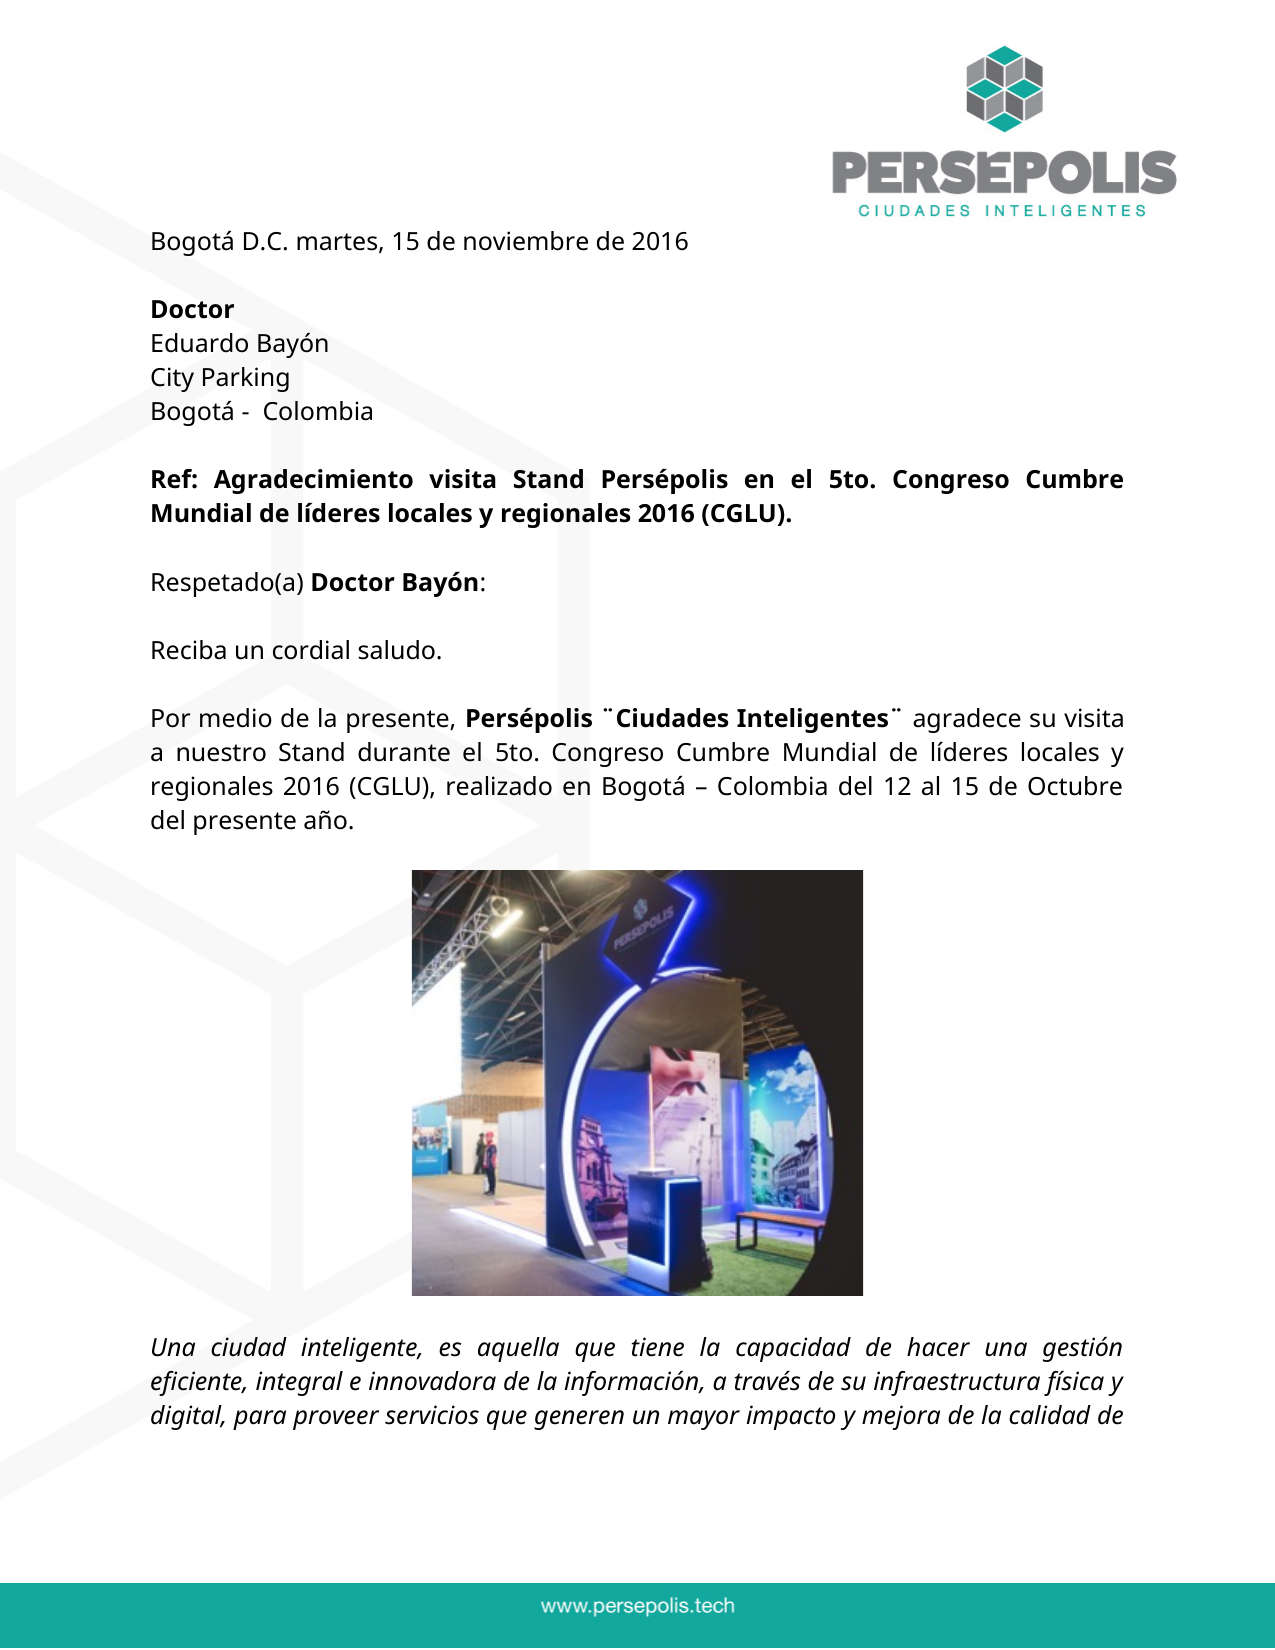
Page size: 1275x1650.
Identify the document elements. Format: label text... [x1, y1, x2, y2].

text Bogotá D.C. martes, 15 de noviembre de 2016 [150, 224, 1125, 258]
text City Parking [150, 360, 1125, 394]
text Eduardo Bayón [150, 326, 1125, 360]
text Ref: Agradecimiento visita Stand Persépolis en el 5to. Congreso Cumbre Mundial de líderes locales y regionales 2016 (CGLU). [150, 462, 1125, 530]
text Bogotá - Colombia [150, 394, 1125, 428]
text Respetado(a) Doctor Bayón: [150, 564, 1125, 598]
text Doctor [150, 292, 1125, 326]
text Reciba un cordial saludo. [150, 632, 1125, 666]
text Por medio de la presente, Persépolis ¨Ciudades Inteligentes¨ agradece su visita a nuestro Stand durante el 5to. Congreso Cumbre Mundial de líderes locales y regionales 2016 (CGLU), realizado en Bogotá – Colombia del 12 al 15 de Octubre del presente año. [150, 701, 1125, 837]
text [150, 1330, 1125, 1432]
picture [0, 0, 1275, 1648]
